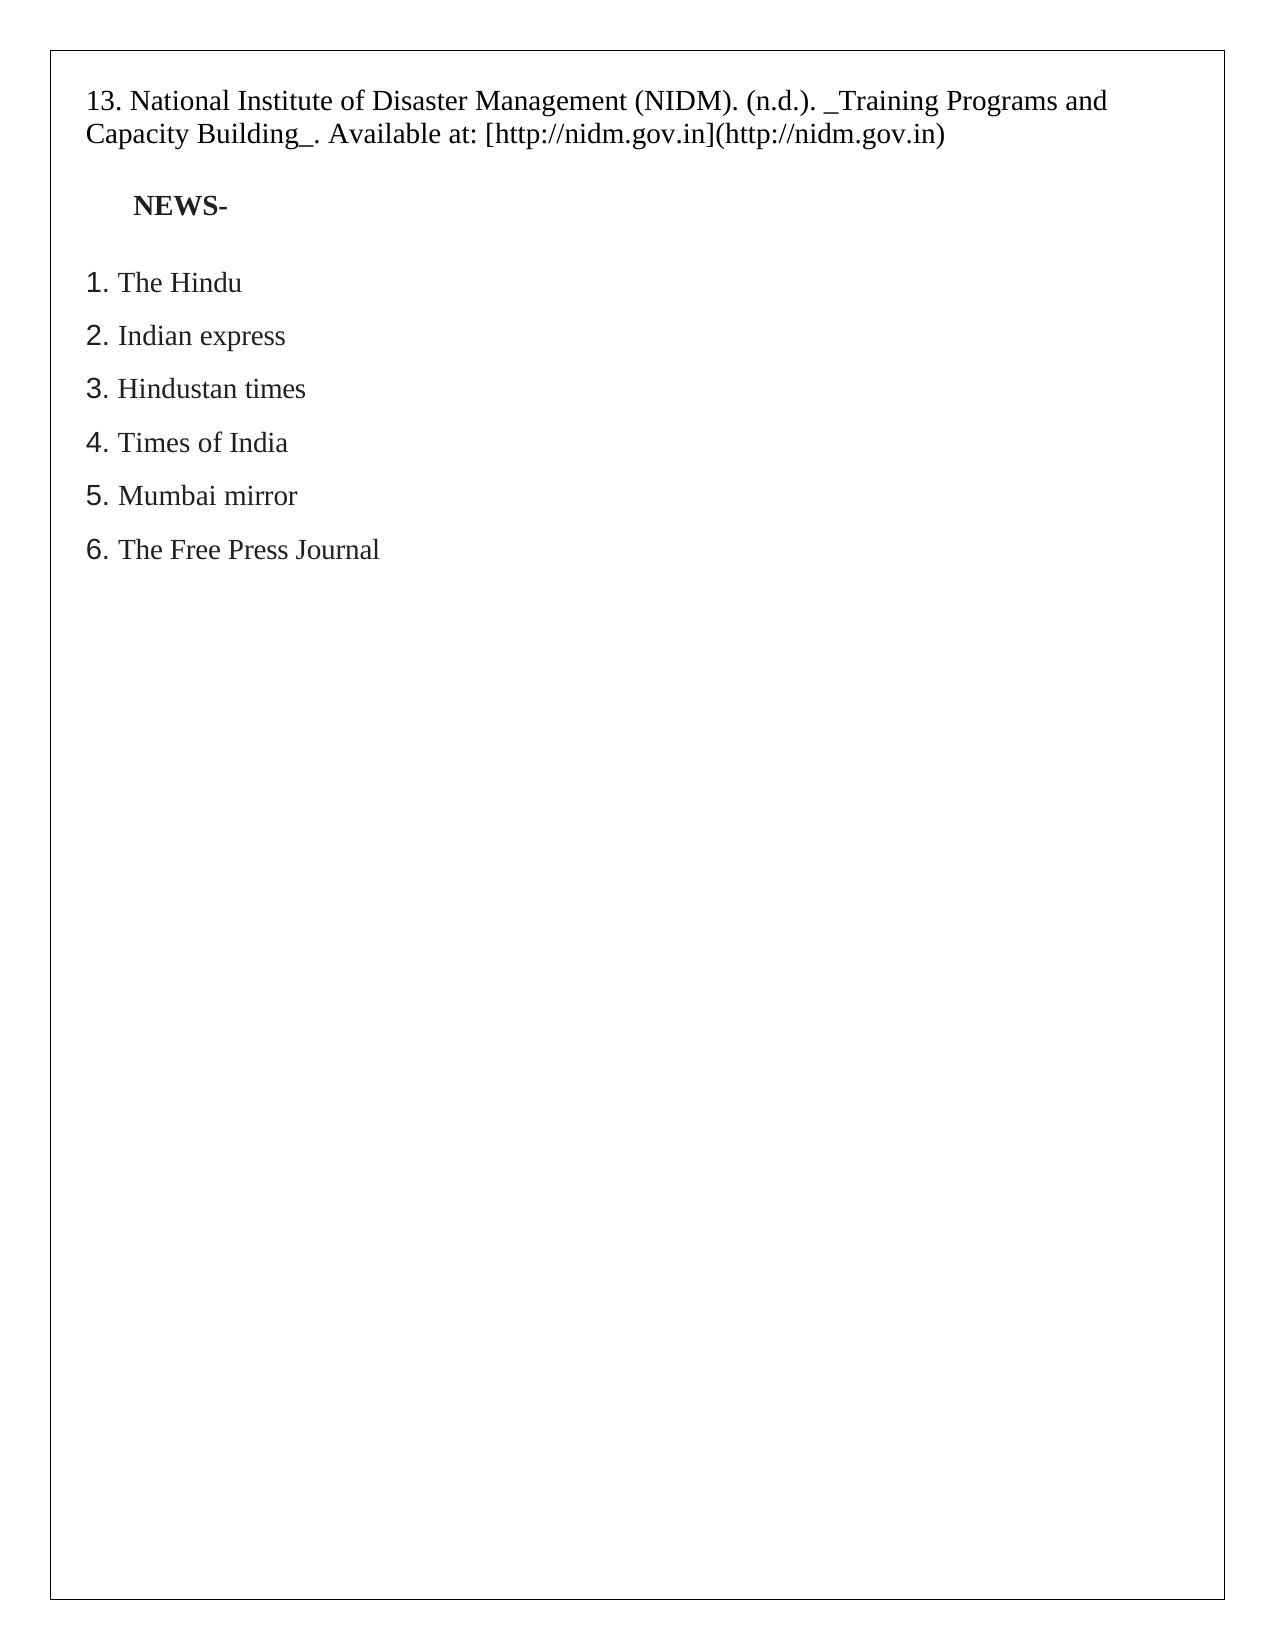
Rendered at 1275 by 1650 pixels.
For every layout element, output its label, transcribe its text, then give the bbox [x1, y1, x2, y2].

list Hindustan times [86, 372, 1200, 405]
list National Institute of Disaster Management (NIDM). (n.d.). _Training Programs and Capacity Building_. Available at: [http://nidm.gov.in](http://nidm.gov.in) [86, 83, 1176, 150]
list Mumbai mirror [86, 478, 1200, 512]
text NEWS- [133, 188, 1200, 221]
list The Hindu [86, 265, 1200, 298]
list Indian express [86, 318, 1200, 352]
list The Free Press Journal [86, 532, 1200, 566]
list Times of India [86, 425, 1200, 458]
